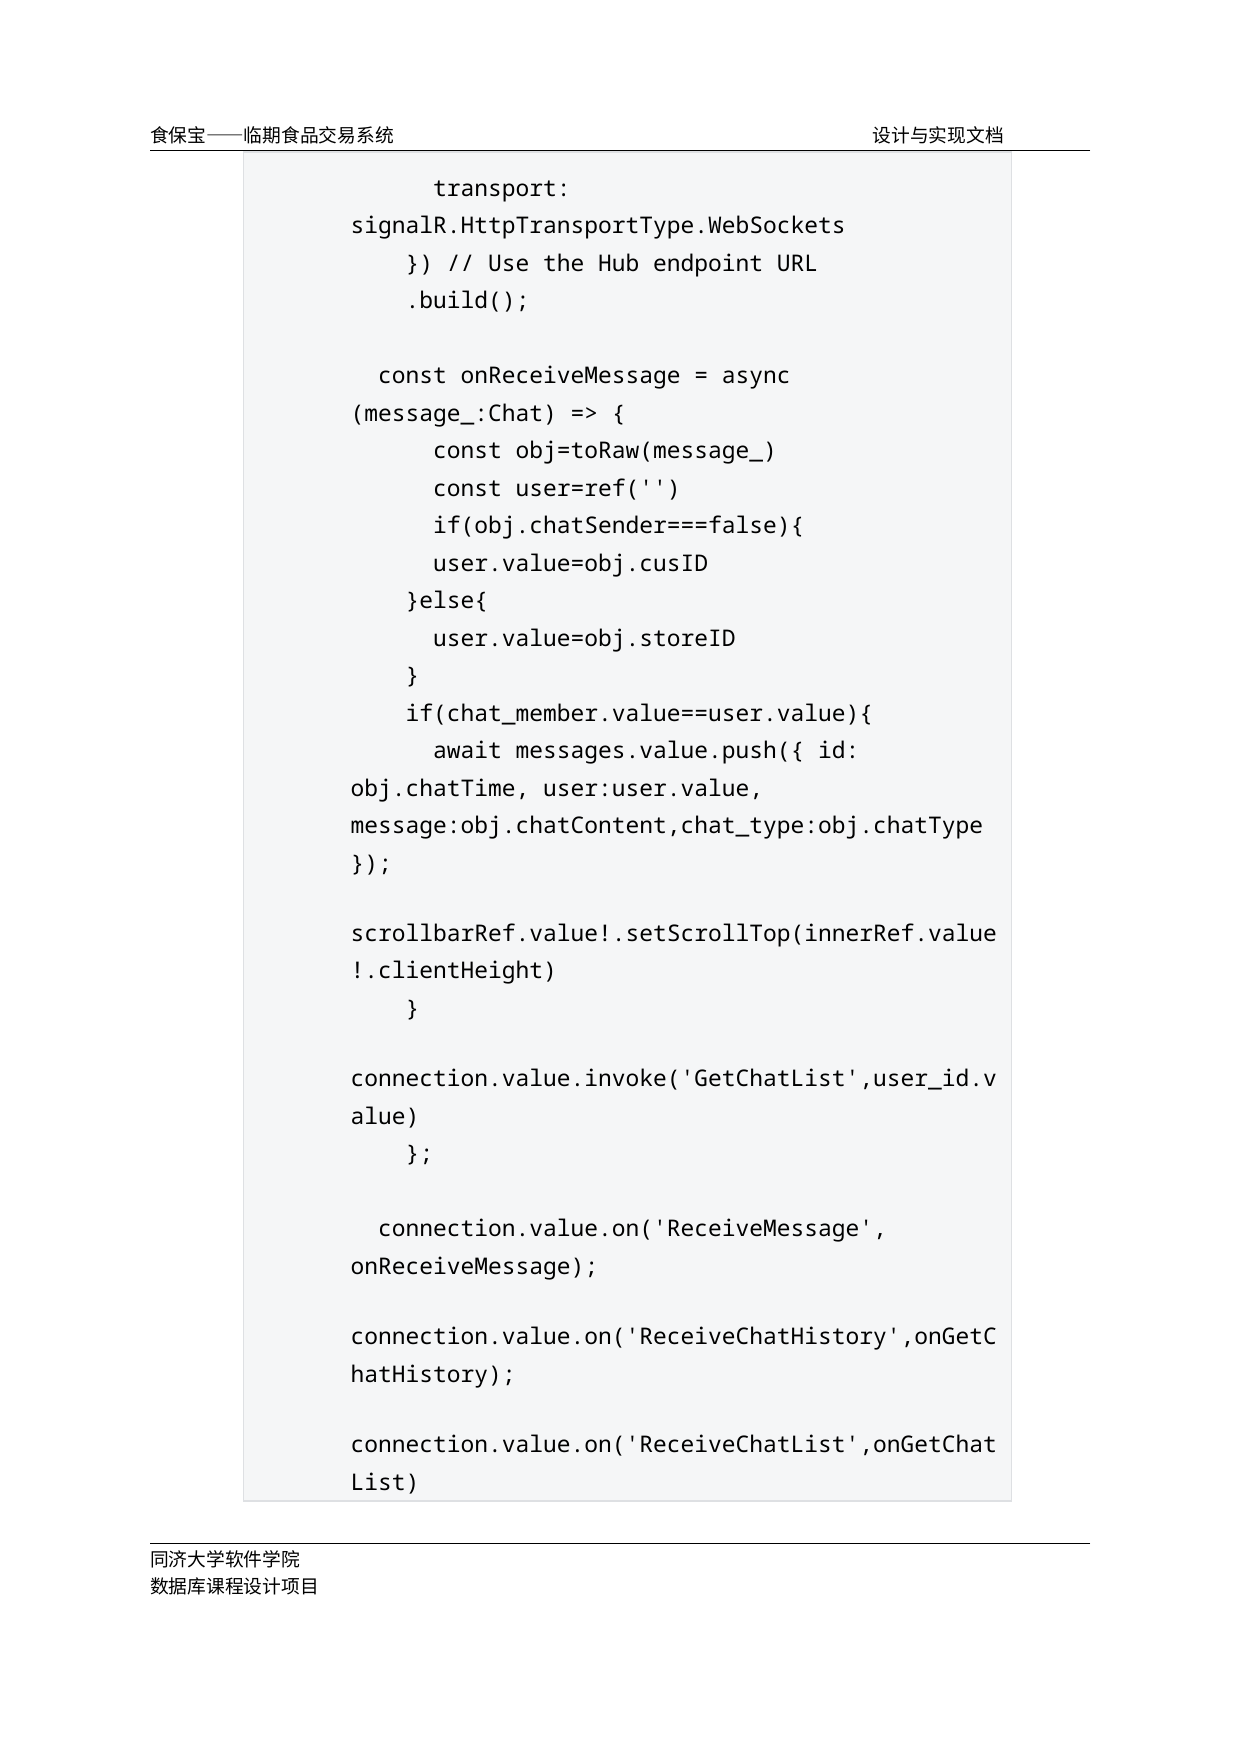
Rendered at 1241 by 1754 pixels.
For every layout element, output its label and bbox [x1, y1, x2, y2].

table_header [244, 153, 1011, 1500]
